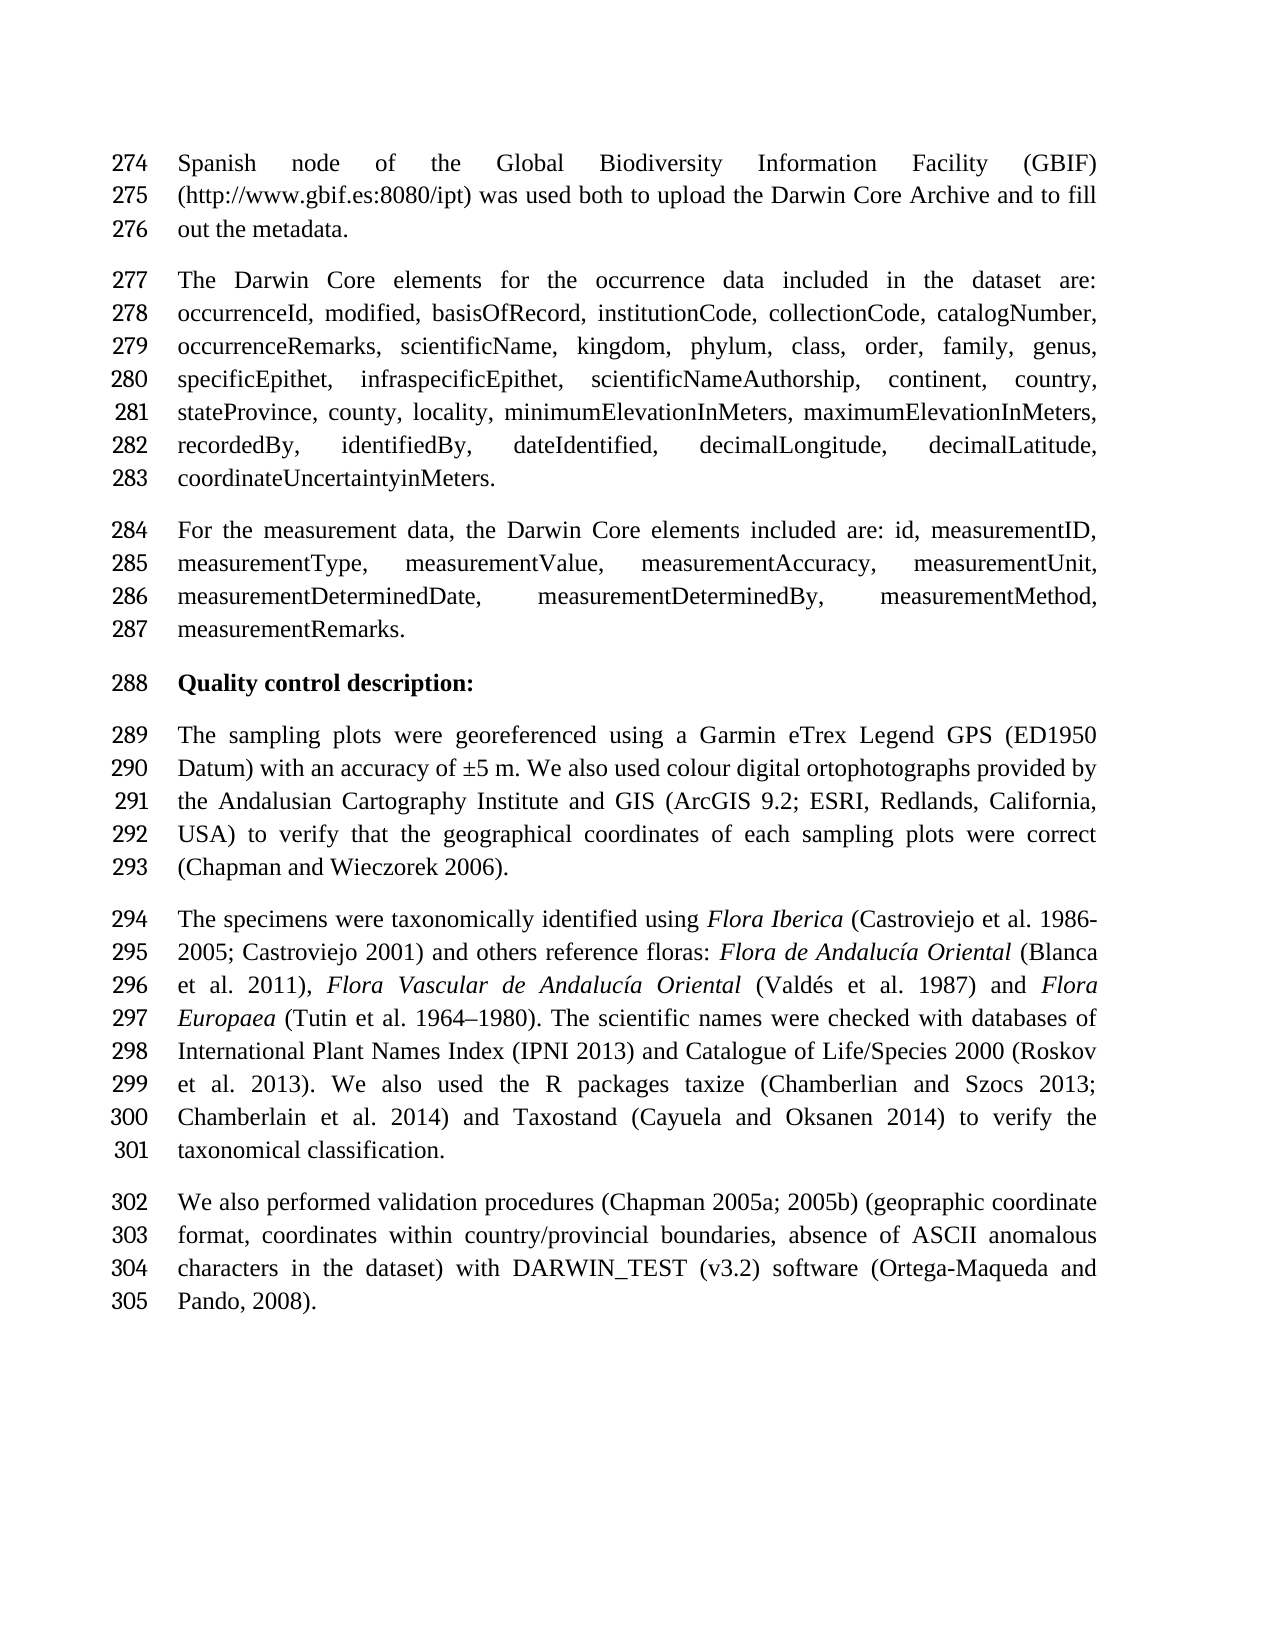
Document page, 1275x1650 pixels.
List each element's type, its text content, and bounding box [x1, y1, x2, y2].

text For the measurement data, the Darwin Core elements included are: id, measurementID, measurementType, measurementValue, measurementAccuracy, measurementUnit, measurementDeterminedDate, measurementDeterminedBy, measurementMethod, measurementRemarks. [177, 515, 1098, 643]
subtitle Quality control description: [177, 668, 1098, 697]
text We also performed validation procedures (Chapman 2005a; 2005b) (geopraphic coordinate format, coordinates within country/provincial boundaries, absence of ASCII anomalous characters in the dataset) with DARWIN_TEST (v3.2) software (Ortega-Maqueda and Pando, 2008). [177, 1187, 1098, 1314]
text The sampling plots were georeferenced using a Garmin eTrex Legend GPS (ED1950 Datum) with an accuracy of ±5 m. We also used colour digital ortophotographs provided by the Andalusian Cartography Institute and GIS (ArcGIS 9.2; ESRI, Redlands, California, USA) to verify that the geographical coordinates of each sampling plots were correct (Chapman and Wieczorek 2006). [177, 720, 1098, 881]
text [177, 148, 1098, 242]
text The specimens were taxonomically identified using Flora Iberica (Castroviejo et al. 1986-2005; Castroviejo 2001) and others reference floras: Flora de Andalucía Oriental (Blanca et al. 2011), Flora Vascular de Andalucía Oriental (Valdés et al. 1987) and Flora Europaea (Tutin et al. 1964–1980). The scientific names were checked with databases of International Plant Names Index (IPNI 2013) and Catalogue of Life/Species 2000 (Roskov et al. 2013). We also used the R packages taxize (Chamberlian and Szocs 2013; Chamberlain et al. 2014) and Taxostand (Cayuela and Oksanen 2014) to verify the taxonomical classification. [177, 904, 1098, 1164]
text The Darwin Core elements for the occurrence data included in the dataset are: occurrenceId, modified, basisOfRecord, institutionCode, collectionCode, catalogNumber, occurrenceRemarks, scientificName, kingdom, phylum, class, order, family, genus, specificEpithet, infraspecificEpithet, scientificNameAuthorship, continent, country, stateProvince, county, locality, minimumElevationInMeters, maximumElevationInMeters, recordedBy, identifiedBy, dateIdentified, decimalLongitude, decimalLatitude, coordinateUncertaintyinMeters. [177, 265, 1098, 492]
